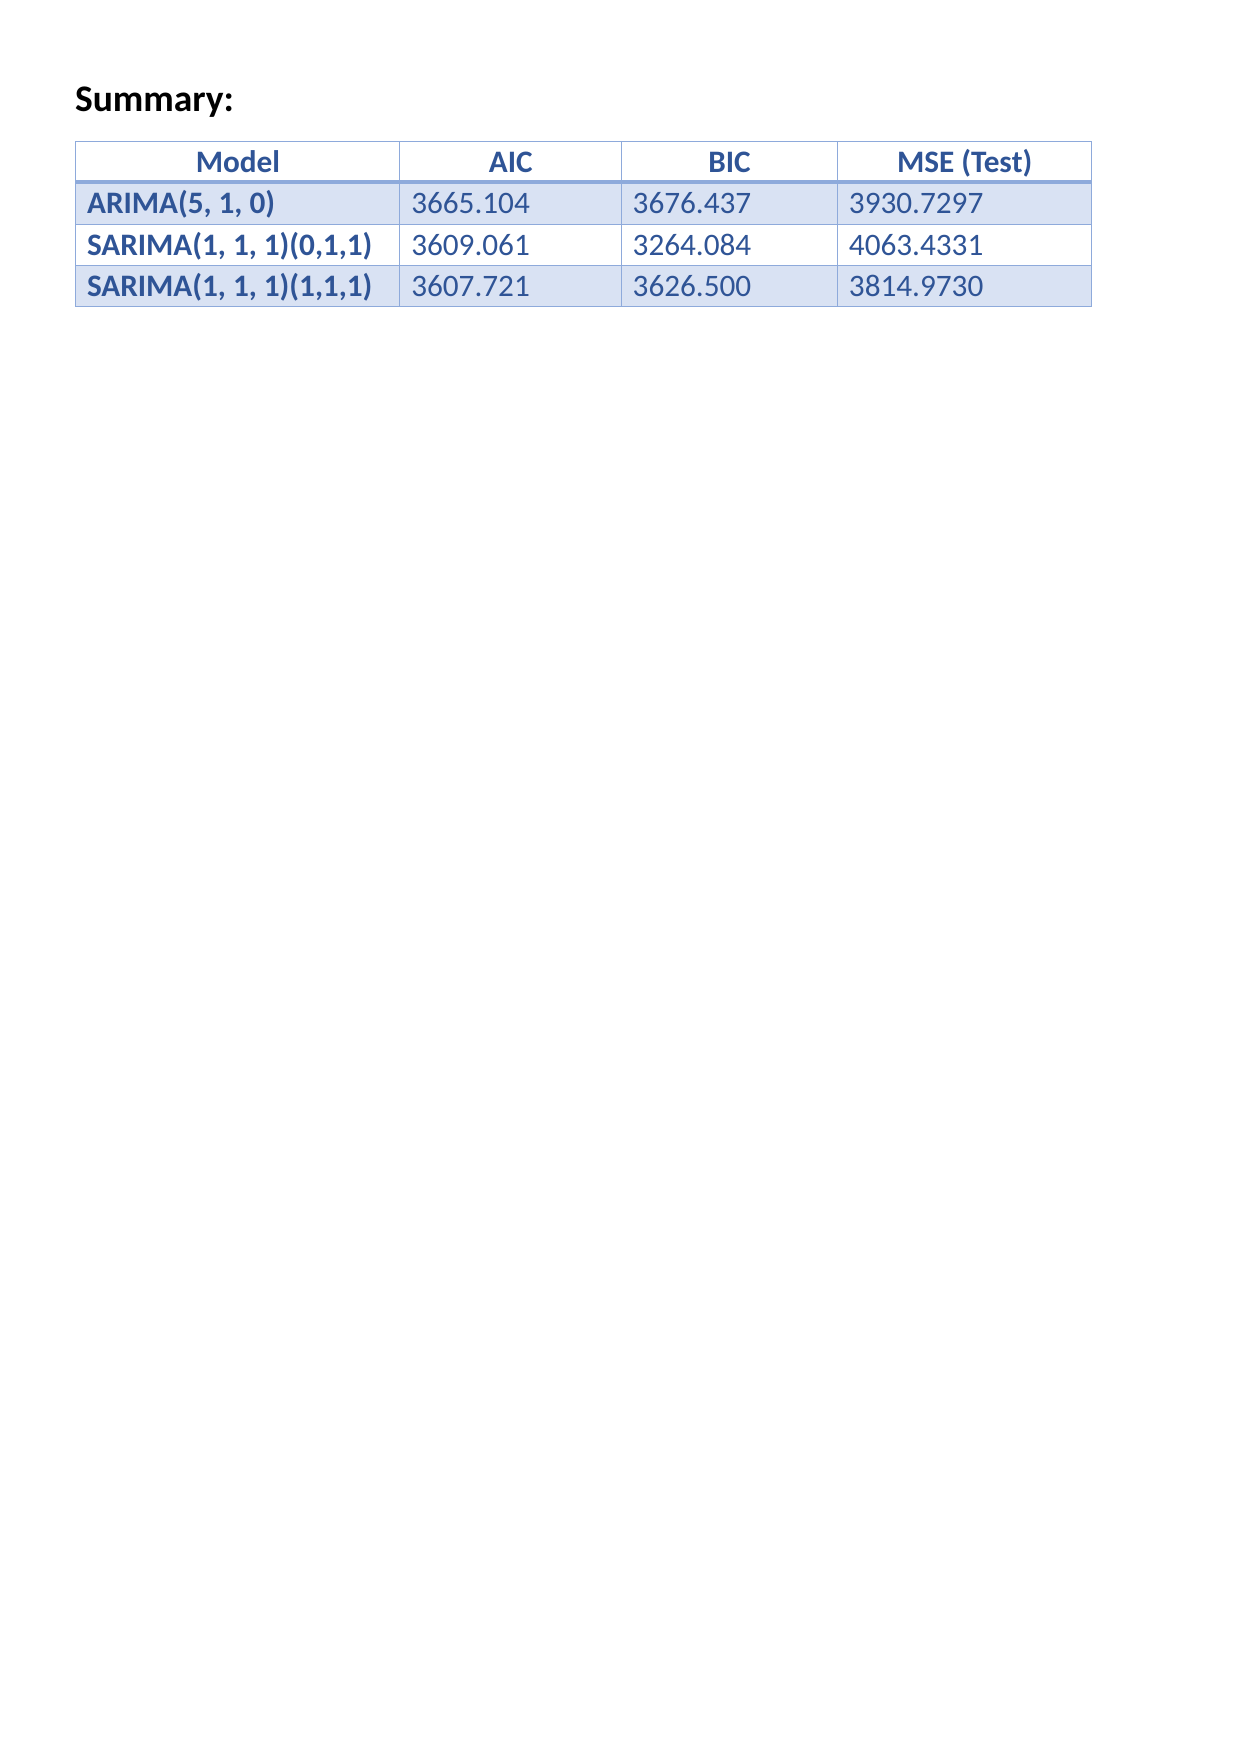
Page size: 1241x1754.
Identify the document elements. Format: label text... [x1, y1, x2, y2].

table_cell 3676.437 [622, 184, 837, 224]
table_cell 3607.721 [400, 266, 621, 306]
table_cell 3264.084 [622, 225, 837, 265]
table_cell 3814.9730 [838, 266, 1091, 306]
table_header MSE (Test) [838, 142, 1091, 180]
table_cell SARIMA(1, 1, 1)(1,1,1) [76, 266, 399, 306]
table_cell 4063.4331 [838, 225, 1091, 265]
table_cell 3626.500 [622, 266, 837, 306]
table_cell ARIMA(5, 1, 0) [76, 184, 399, 224]
table_header BIC [622, 142, 837, 180]
table_cell SARIMA(1, 1, 1)(0,1,1) [76, 225, 399, 265]
table_header AIC [400, 142, 621, 180]
table_cell 3665.104 [400, 184, 621, 224]
table_cell 3930.7297 [838, 184, 1091, 224]
table_cell 3609.061 [400, 225, 621, 265]
text Summary: [75, 75, 1165, 121]
table_header Model [76, 142, 399, 180]
